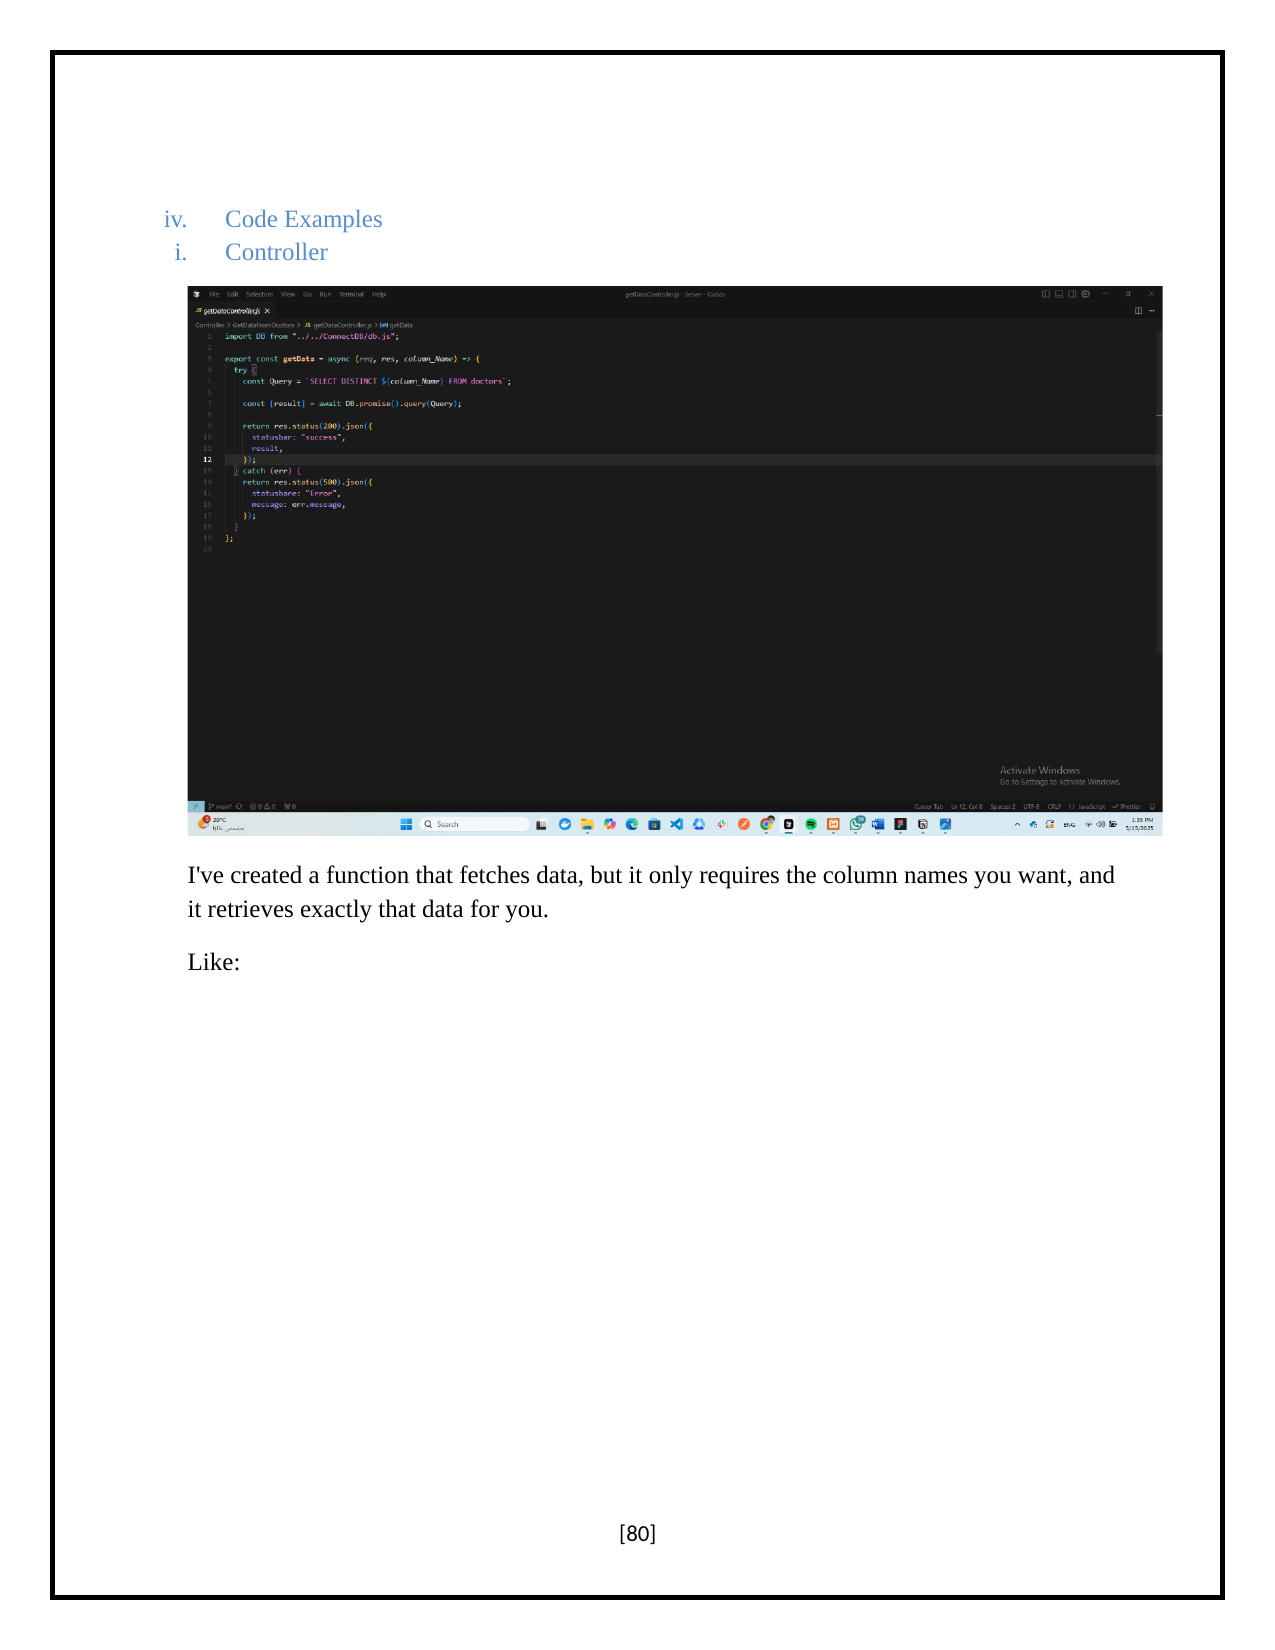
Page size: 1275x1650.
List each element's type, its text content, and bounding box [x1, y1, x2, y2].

list Controller [187, 237, 1125, 266]
text Like: [187, 947, 1125, 976]
text I've created a function that fetches data, but it only requires the column names you want, and it retrieves exactly that data for you. [187, 861, 1125, 922]
list Code Examples [187, 204, 1125, 233]
picture [187, 286, 1163, 836]
